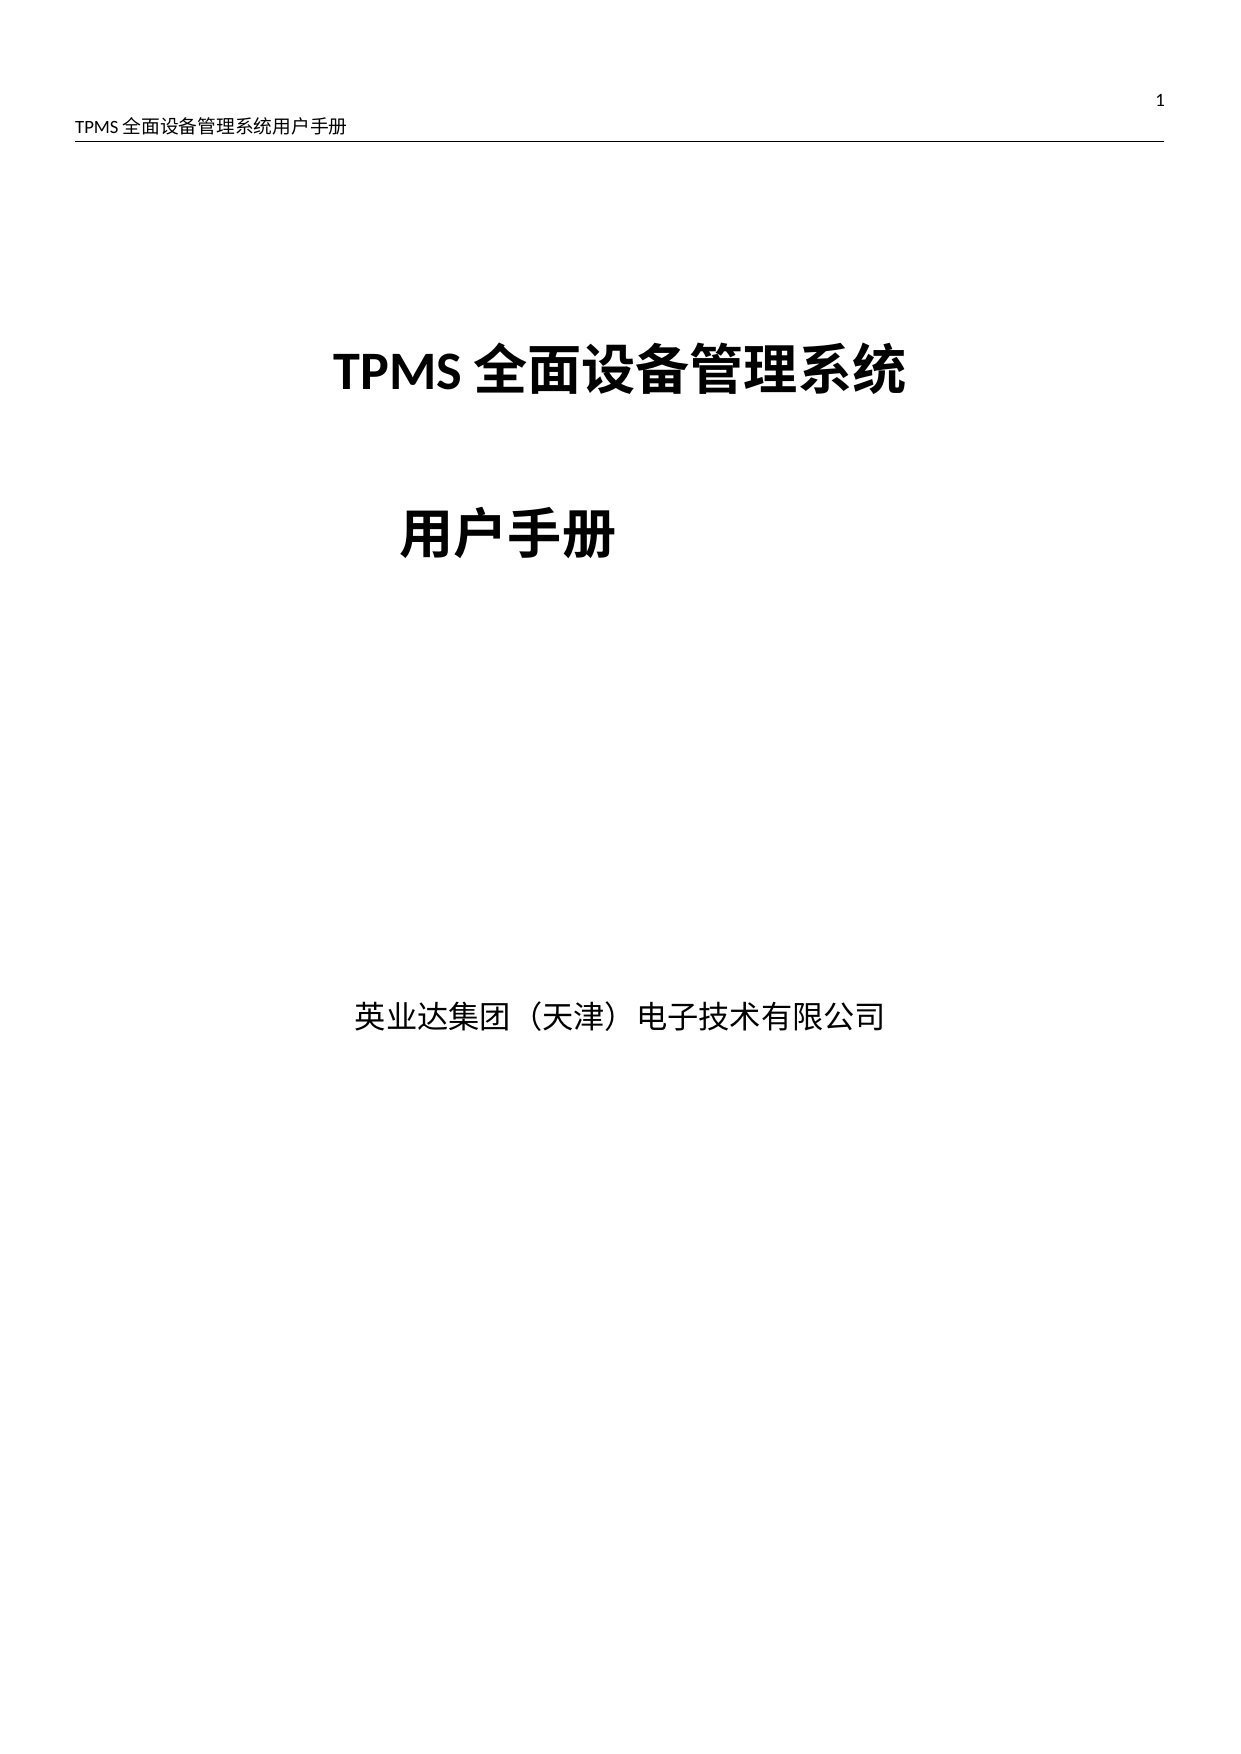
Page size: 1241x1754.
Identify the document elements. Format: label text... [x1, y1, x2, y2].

text 用户手册 [75, 479, 1164, 581]
text 英业达集团（天津）电子技术有限公司 [75, 981, 1165, 1048]
text TPMS全面设备管理系统 [75, 315, 1164, 417]
